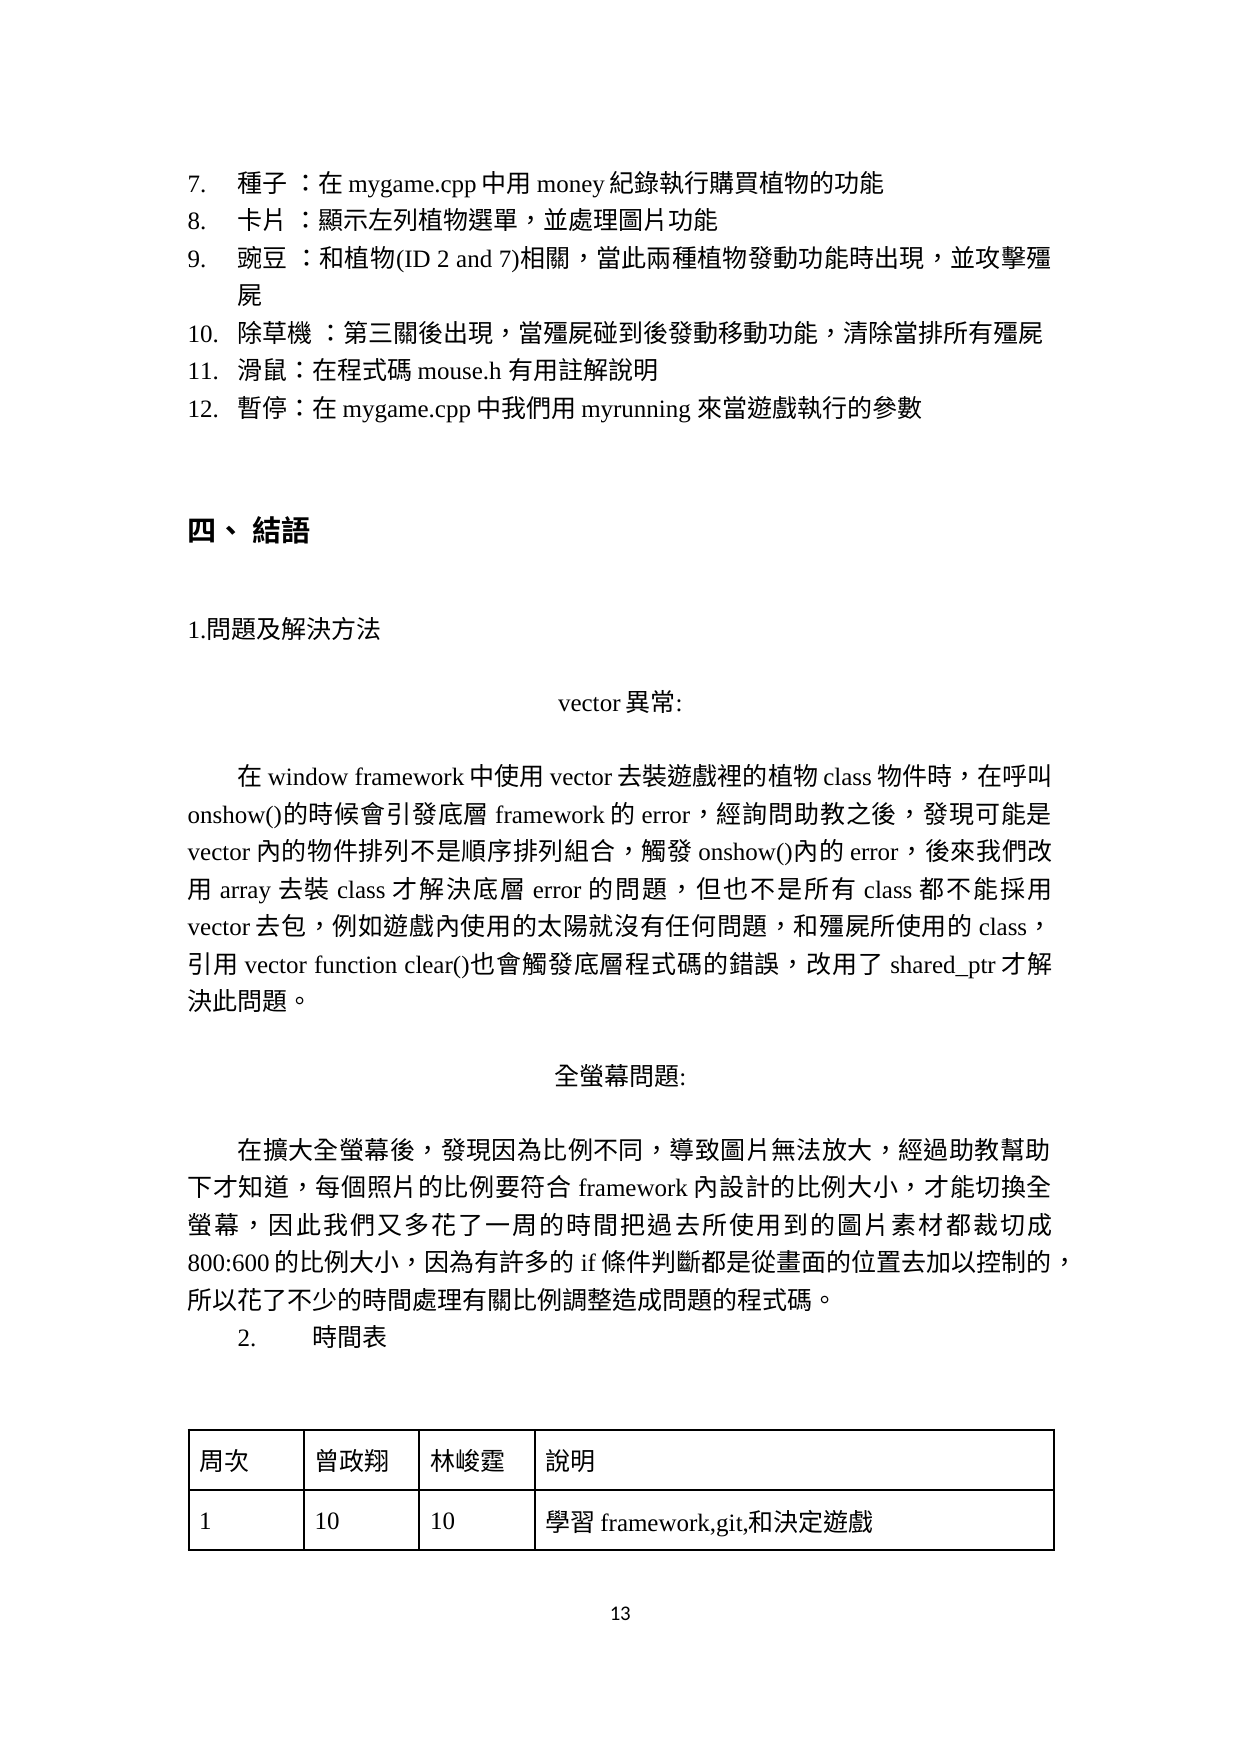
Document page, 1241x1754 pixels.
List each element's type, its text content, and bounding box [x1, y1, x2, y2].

text 全螢幕問題: [187, 1056, 1053, 1093]
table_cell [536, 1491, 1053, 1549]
text 2. 時間表 [237, 1317, 1053, 1355]
text vector異常: [187, 682, 1053, 720]
text 四、 結語 [187, 491, 1053, 566]
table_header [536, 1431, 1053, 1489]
list 豌豆 ：和植物(ID 2 and 7)相關，當此兩種植物發動功能時出現，並攻擊殭屍 [187, 237, 1053, 312]
list 種子 ：在mygame.cpp中用money紀錄執行購買植物的功能 [187, 162, 1053, 200]
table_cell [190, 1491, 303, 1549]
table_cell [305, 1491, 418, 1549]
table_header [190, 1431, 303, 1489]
list 卡片 ：顯示左列植物選單，並處理圖片功能 [187, 200, 1053, 237]
list 暫停：在mygame.cpp中我們用myrunning 來當遊戲執行的參數 [187, 387, 1053, 425]
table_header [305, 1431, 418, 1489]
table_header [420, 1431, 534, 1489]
list 滑鼠：在程式碼mouse.h 有用註解說明 [187, 350, 1053, 387]
text 1.問題及解決方法 [187, 608, 1053, 646]
list 除草機 ：第三關後出現，當殭屍碰到後發動移動功能，清除當排所有殭屍 [187, 312, 1053, 350]
text 在擴大全螢幕後，發現因為比例不同，導致圖片無法放大，經過助教幫助下才知道，每個照片的比例要符合framework內設計的比例大小，才能切換全螢幕，因此我們又多花了一周的時間把過去所使用到的圖片素材都裁切成800:600的比例大小，因為有許多的if條件判斷都是從畫面的位置去加以控制的，所以花了不少的時間處理有關比例調整造成問題的程式碼。 [187, 1130, 1053, 1317]
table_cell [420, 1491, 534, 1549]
text 在window framework中使用vector去裝遊戲裡的植物class物件時，在呼叫onshow()的時候會引發底層framework的error，經詢問助教之後，發現可能是vector內的物件排列不是順序排列組合，觸發onshow()內的error，後來我們改用array去裝class才解決底層error的問題，但也不是所有class都不能採用vector去包，例如遊戲內使用的太陽就沒有任何問題，和殭屍所使用的class，引用vector function clear()也會觸發底層程式碼的錯誤，改用了shared_ptr才解決此問題。 [187, 756, 1053, 1018]
